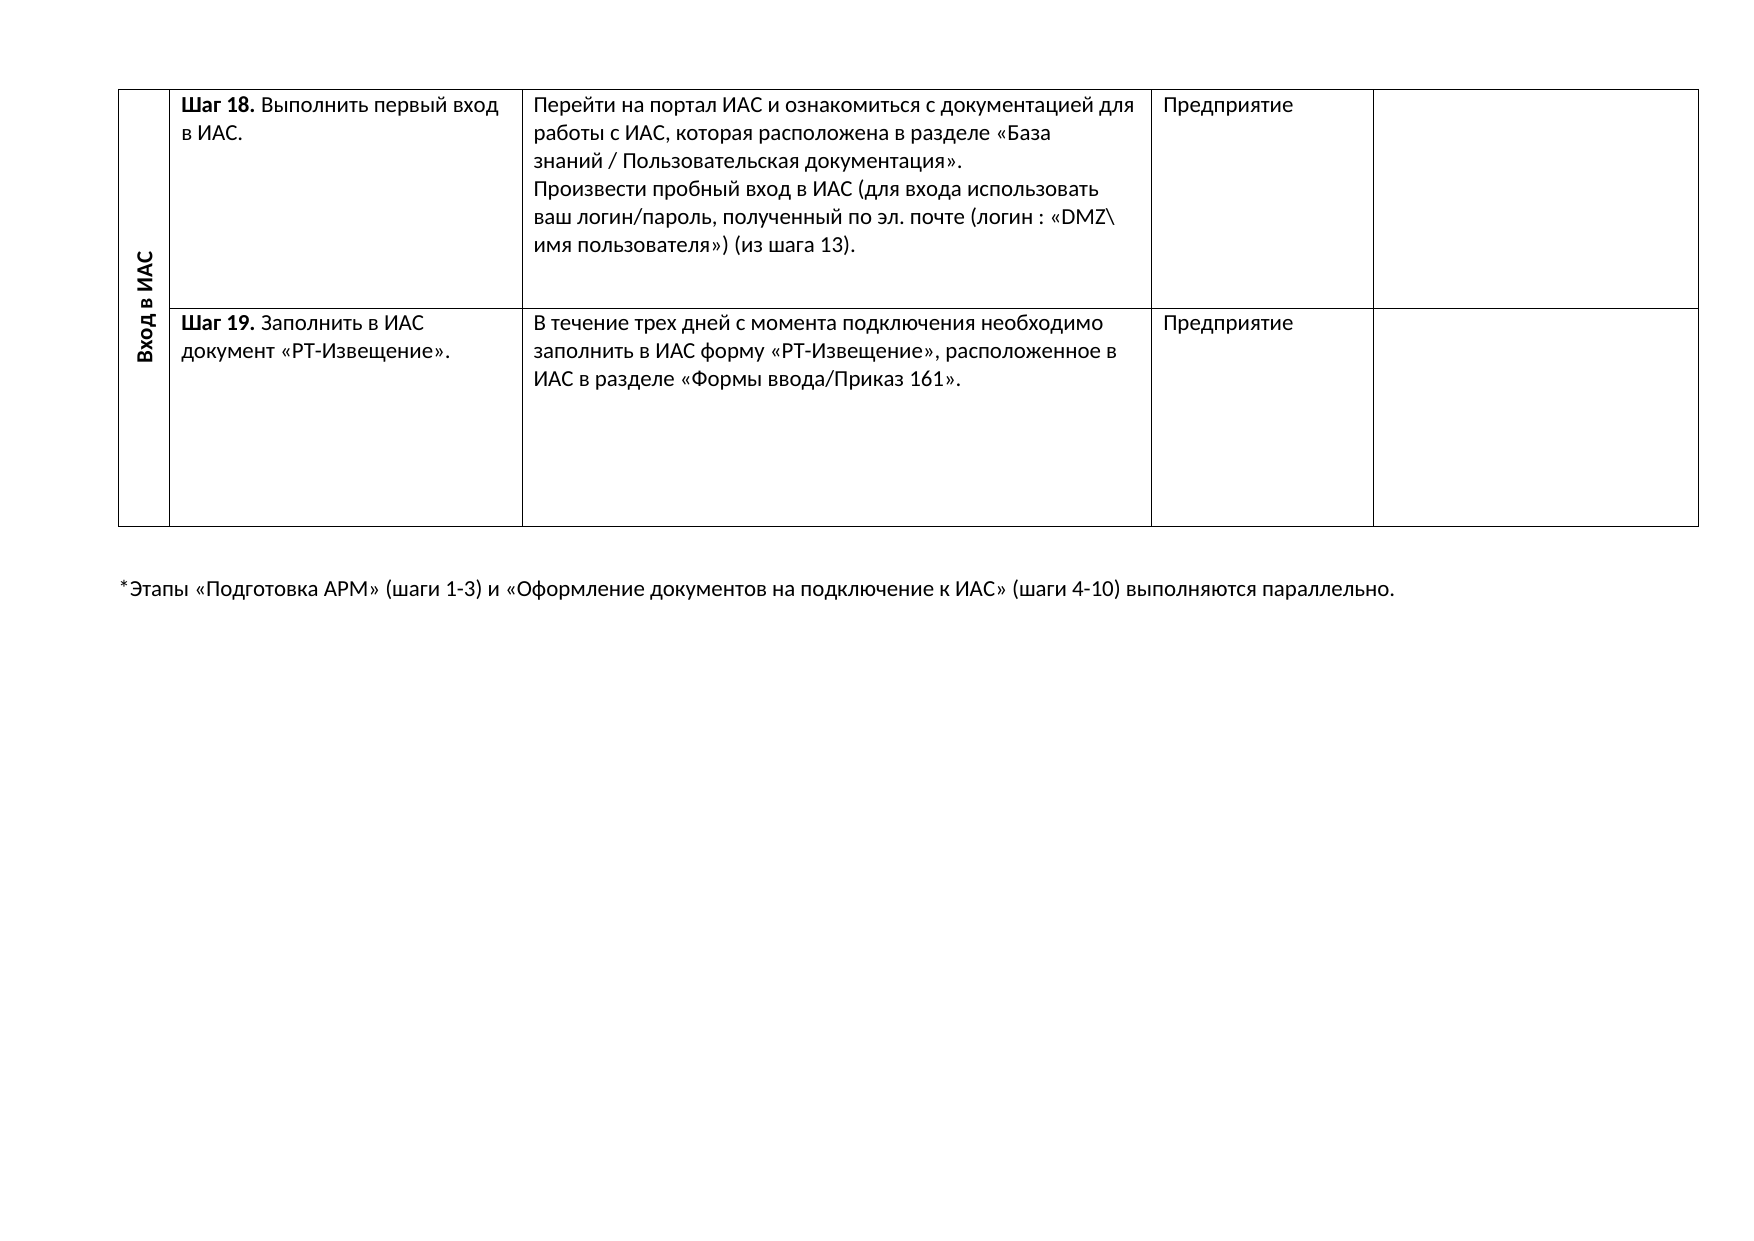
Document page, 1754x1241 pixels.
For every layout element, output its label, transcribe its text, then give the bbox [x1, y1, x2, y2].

table_cell [1374, 309, 1698, 526]
text *Этапы «Подготовка АРМ» (шаги 1-3) и «Оформление документов на подключение к ИАС» (шаги 4-10) выполняются параллельно. [118, 574, 1636, 602]
table_cell Перейти на портал ИАС и ознакомиться с документацией для работы с ИАС, которая расположена в разделе «База знаний / Пользовательская документация». Произвести пробный вход в ИАС (для входа использовать ваш логин/пароль, полученный по эл. почте (логин : «DMZ\ имя пользователя») (из шага 13). [523, 90, 1151, 307]
table_cell Вход в ИАС [119, 90, 169, 526]
table_cell В течение трех дней с момента подключения необходимо заполнить в ИАС форму «РТ-Извещение», расположенное в ИАС в разделе «Формы ввода/Приказ 161». [523, 309, 1151, 526]
table_cell Предприятие [1152, 90, 1373, 307]
table_cell [1374, 90, 1698, 307]
table_cell Шаг 18. Выполнить первый вход в ИАС. [170, 90, 522, 307]
table_cell Предприятие [1152, 309, 1373, 526]
table_cell Шаг 19. Заполнить в ИАС документ «РТ-Извещение». [170, 309, 522, 526]
